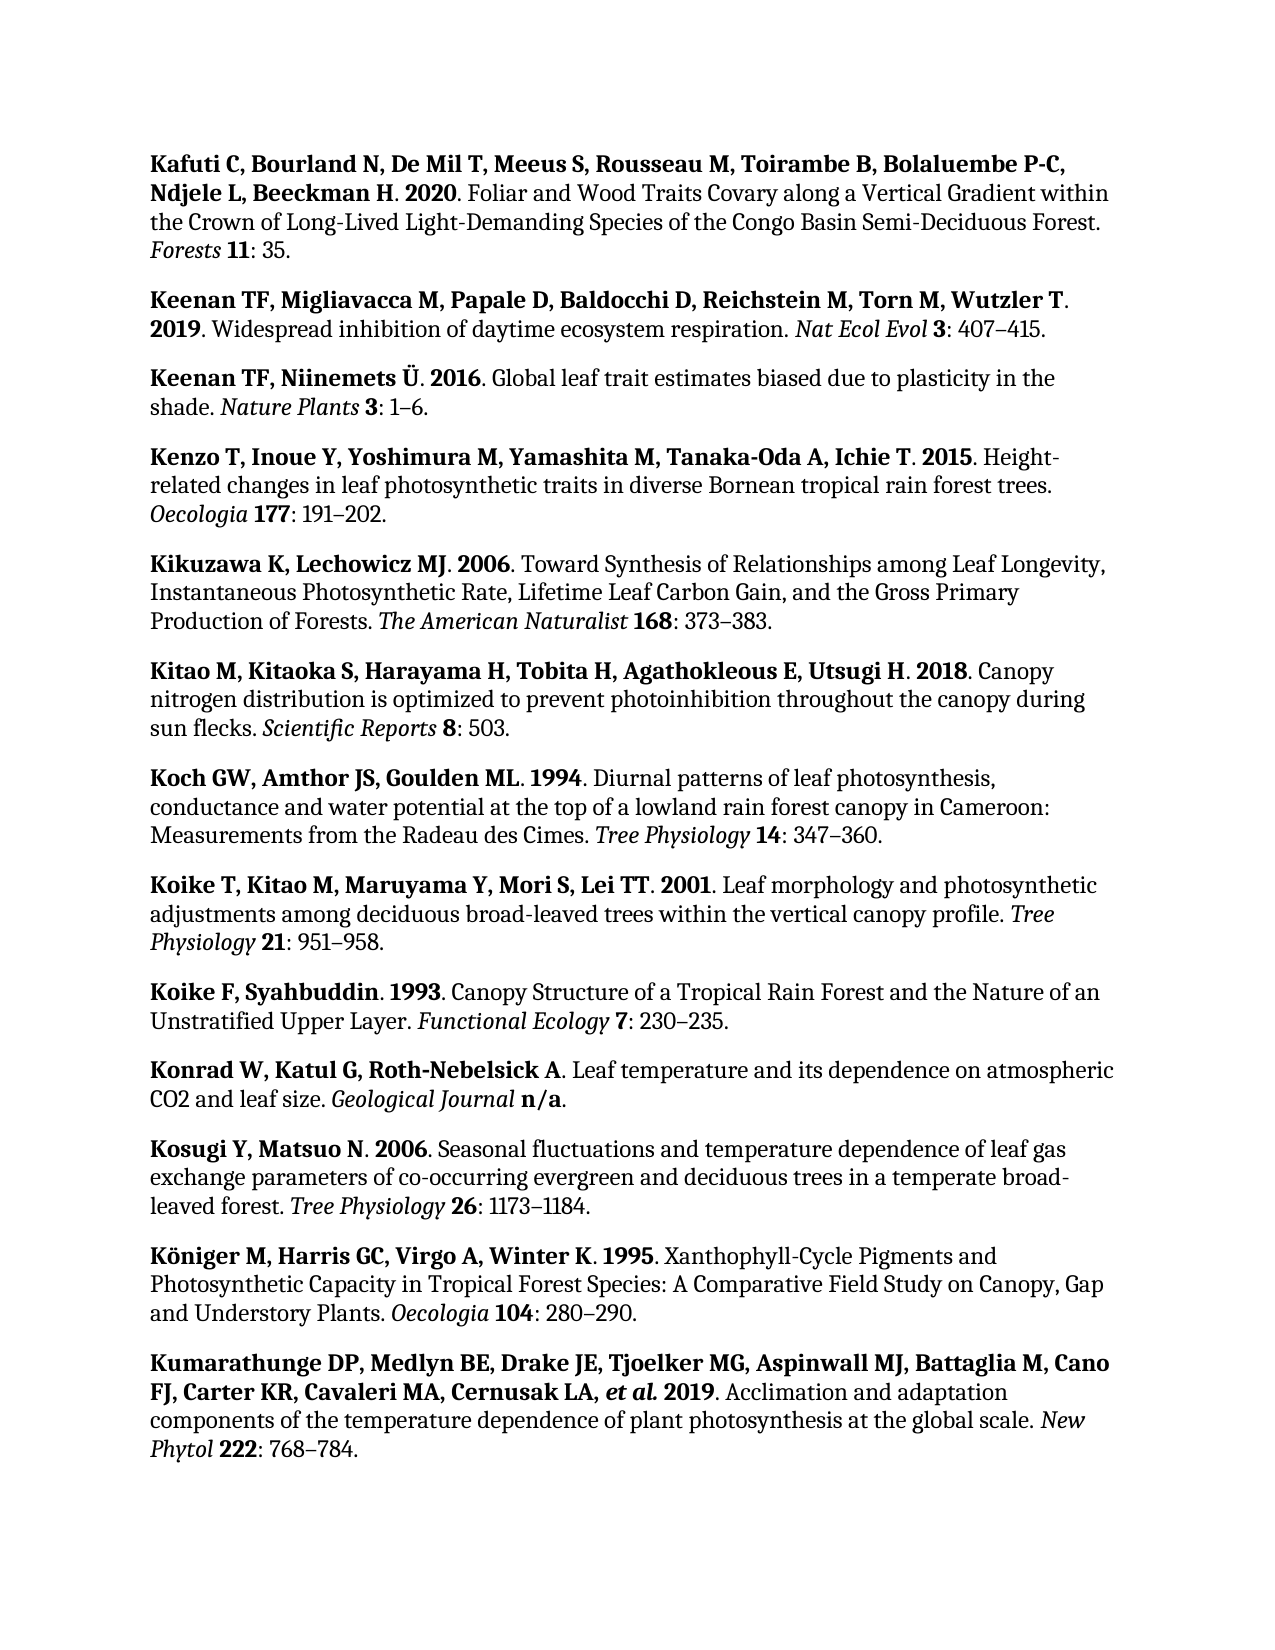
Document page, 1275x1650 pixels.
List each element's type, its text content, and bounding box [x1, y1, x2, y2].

text Koike T, Kitao M, Maruyama Y, Mori S, Lei TT. 2001. Leaf morphology and photosynthetic adjustments among deciduous broad-leaved trees within the vertical canopy profile. Tree Physiology 21: 951–958. [150, 871, 1125, 957]
text Kenzo T, Inoue Y, Yoshimura M, Yamashita M, Tanaka-Oda A, Ichie T. 2015. Height-related changes in leaf photosynthetic traits in diverse Bornean tropical rain forest trees. Oecologia 177: 191–202. [150, 442, 1125, 529]
text Kitao M, Kitaoka S, Harayama H, Tobita H, Agathokleous E, Utsugi H. 2018. Canopy nitrogen distribution is optimized to prevent photoinhibition throughout the canopy during sun flecks. Scientific Reports 8: 503. [150, 657, 1125, 743]
text Koch GW, Amthor JS, Goulden ML. 1994. Diurnal patterns of leaf photosynthesis, conductance and water potential at the top of a lowland rain forest canopy in Cameroon: Measurements from the Radeau des Cimes. Tree Physiology 14: 347–360. [150, 764, 1125, 850]
text Kikuzawa K, Lechowicz MJ. 2006. Toward Synthesis of Relationships among Leaf Longevity, Instantaneous Photosynthetic Rate, Lifetime Leaf Carbon Gain, and the Gross Primary Production of Forests. The American Naturalist 168: 373–383. [150, 549, 1125, 636]
text Kafuti C, Bourland N, De Mil T, Meeus S, Rousseau M, Toirambe B, Bolaluembe P-C, Ndjele L, Beeckman H. 2020. Foliar and Wood Traits Covary along a Vertical Gradient within the Crown of Long-Lived Light-Demanding Species of the Congo Basin Semi-Deciduous Forest. Forests 11: 35. [150, 150, 1125, 265]
text Konrad W, Katul G, Roth‐Nebelsick A. Leaf temperature and its dependence on atmospheric CO2 and leaf size. Geological Journal n/a. [150, 1056, 1125, 1114]
text Königer M, Harris GC, Virgo A, Winter K. 1995. Xanthophyll-Cycle Pigments and Photosynthetic Capacity in Tropical Forest Species: A Comparative Field Study on Canopy, Gap and Understory Plants. Oecologia 104: 280–290. [150, 1242, 1125, 1328]
text Kosugi Y, Matsuo N. 2006. Seasonal fluctuations and temperature dependence of leaf gas exchange parameters of co-occurring evergreen and deciduous trees in a temperate broad-leaved forest. Tree Physiology 26: 1173–1184. [150, 1134, 1125, 1221]
text Kumarathunge DP, Medlyn BE, Drake JE, Tjoelker MG, Aspinwall MJ, Battaglia M, Cano FJ, Carter KR, Cavaleri MA, Cernusak LA, et al. 2019. Acclimation and adaptation components of the temperature dependence of plant photosynthesis at the global scale. New Phytol 222: 768–784. [150, 1349, 1125, 1464]
text Koike F, Syahbuddin. 1993. Canopy Structure of a Tropical Rain Forest and the Nature of an Unstratified Upper Layer. Functional Ecology 7: 230–235. [150, 978, 1125, 1035]
text Keenan TF, Migliavacca M, Papale D, Baldocchi D, Reichstein M, Torn M, Wutzler T. 2019. Widespread inhibition of daytime ecosystem respiration. Nat Ecol Evol 3: 407–415. [150, 286, 1125, 343]
text Keenan TF, Niinemets Ü. 2016. Global leaf trait estimates biased due to plasticity in the shade. Nature Plants 3: 1–6. [150, 364, 1125, 422]
